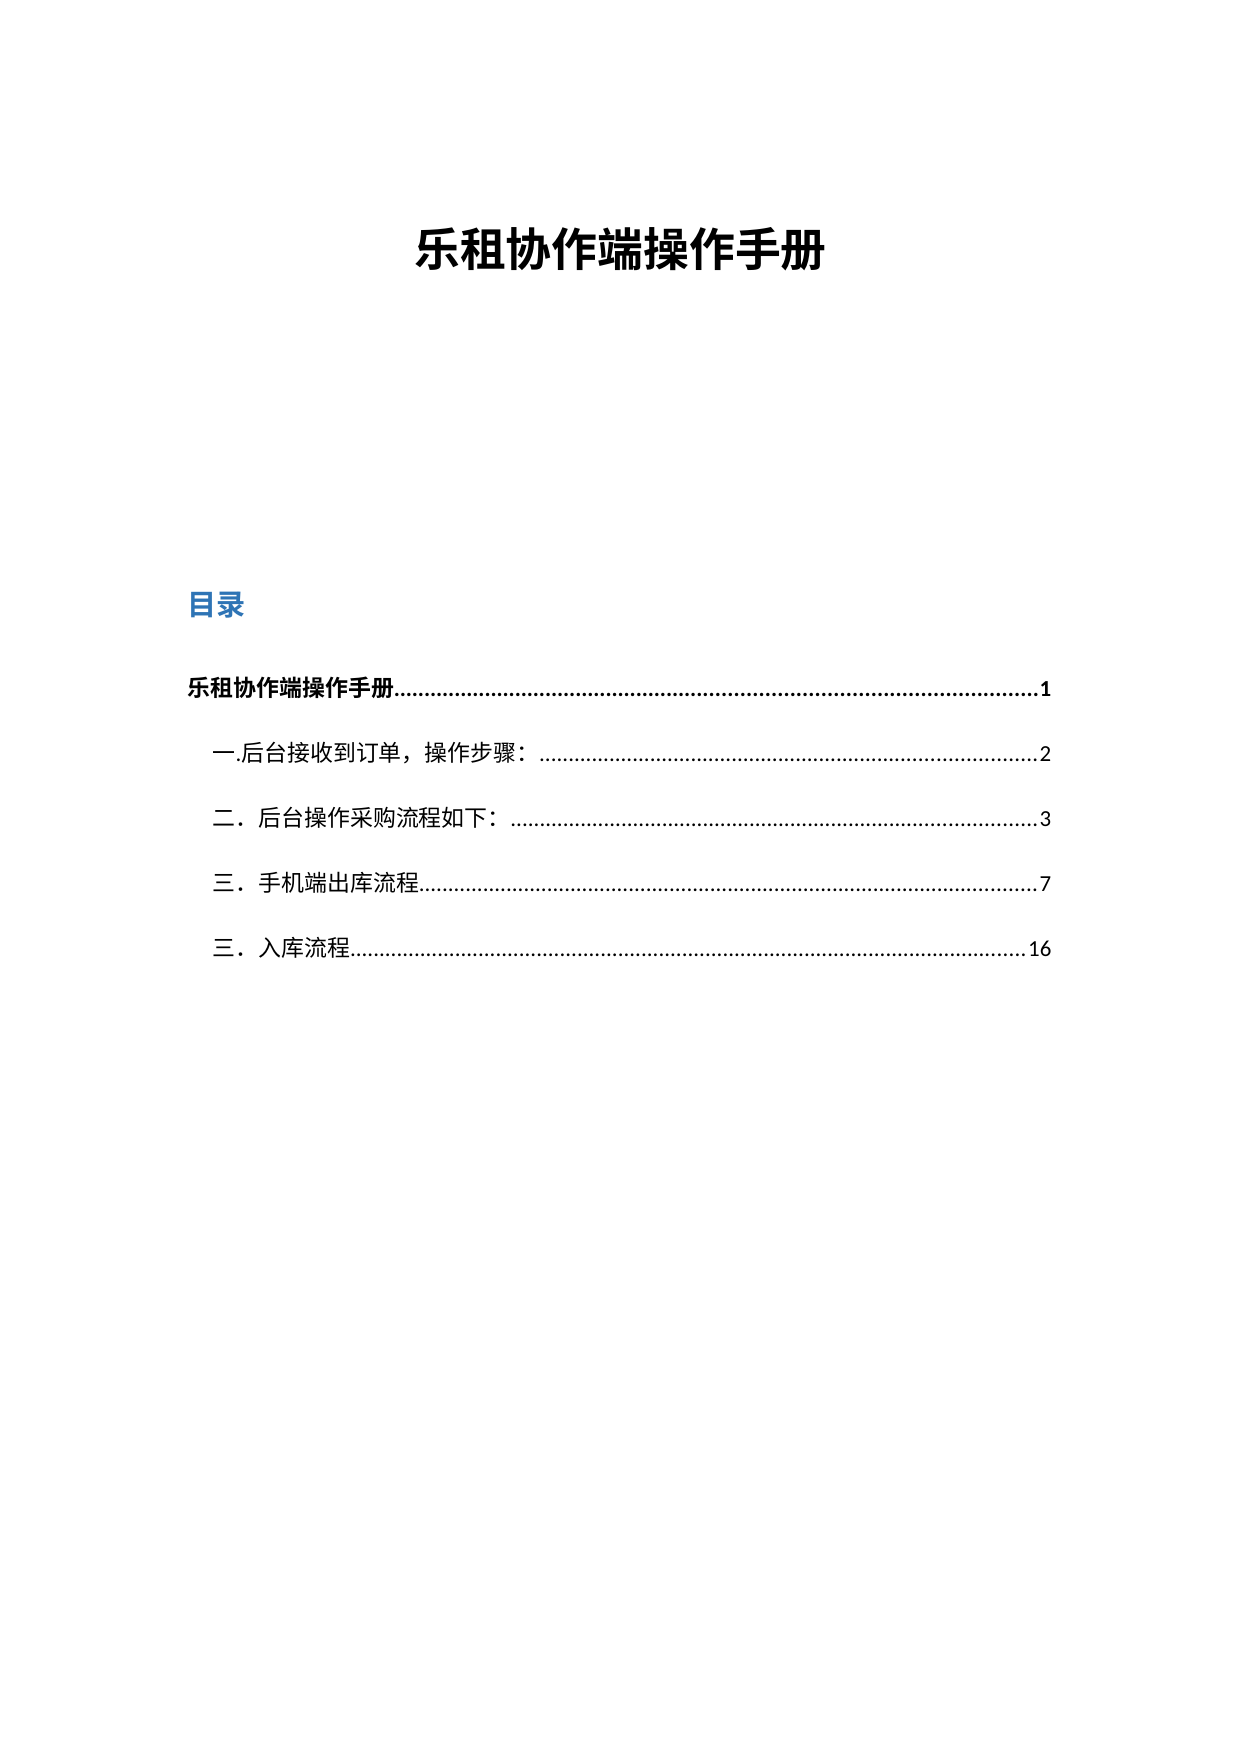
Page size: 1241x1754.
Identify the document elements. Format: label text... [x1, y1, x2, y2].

subtitle 乐租协作端操作手册 [187, 197, 1053, 295]
